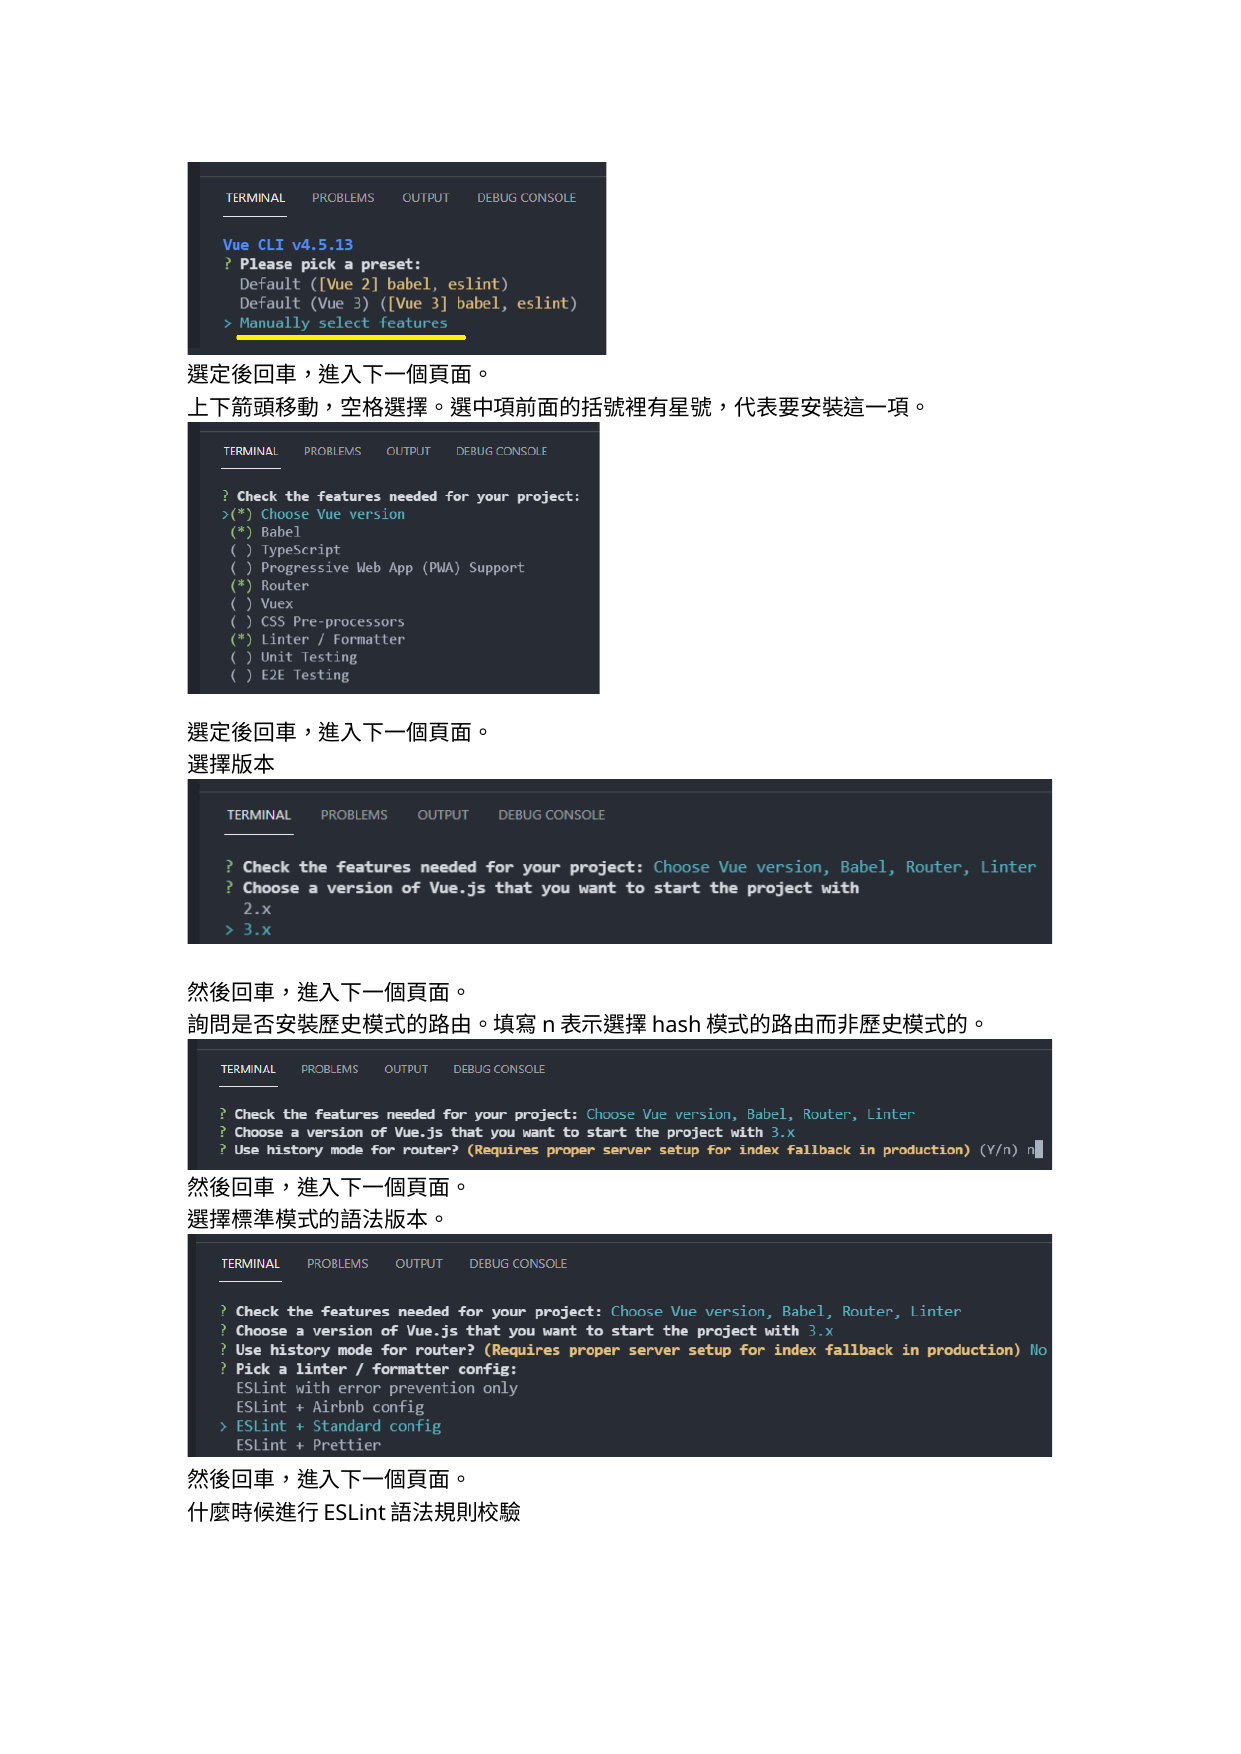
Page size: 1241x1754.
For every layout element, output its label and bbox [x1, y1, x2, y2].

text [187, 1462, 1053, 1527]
picture [187, 422, 600, 694]
picture [187, 1234, 1053, 1457]
picture [187, 1039, 1053, 1170]
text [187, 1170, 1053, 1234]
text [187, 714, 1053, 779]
picture [187, 162, 607, 355]
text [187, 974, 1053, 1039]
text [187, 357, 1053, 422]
picture [187, 779, 1053, 944]
